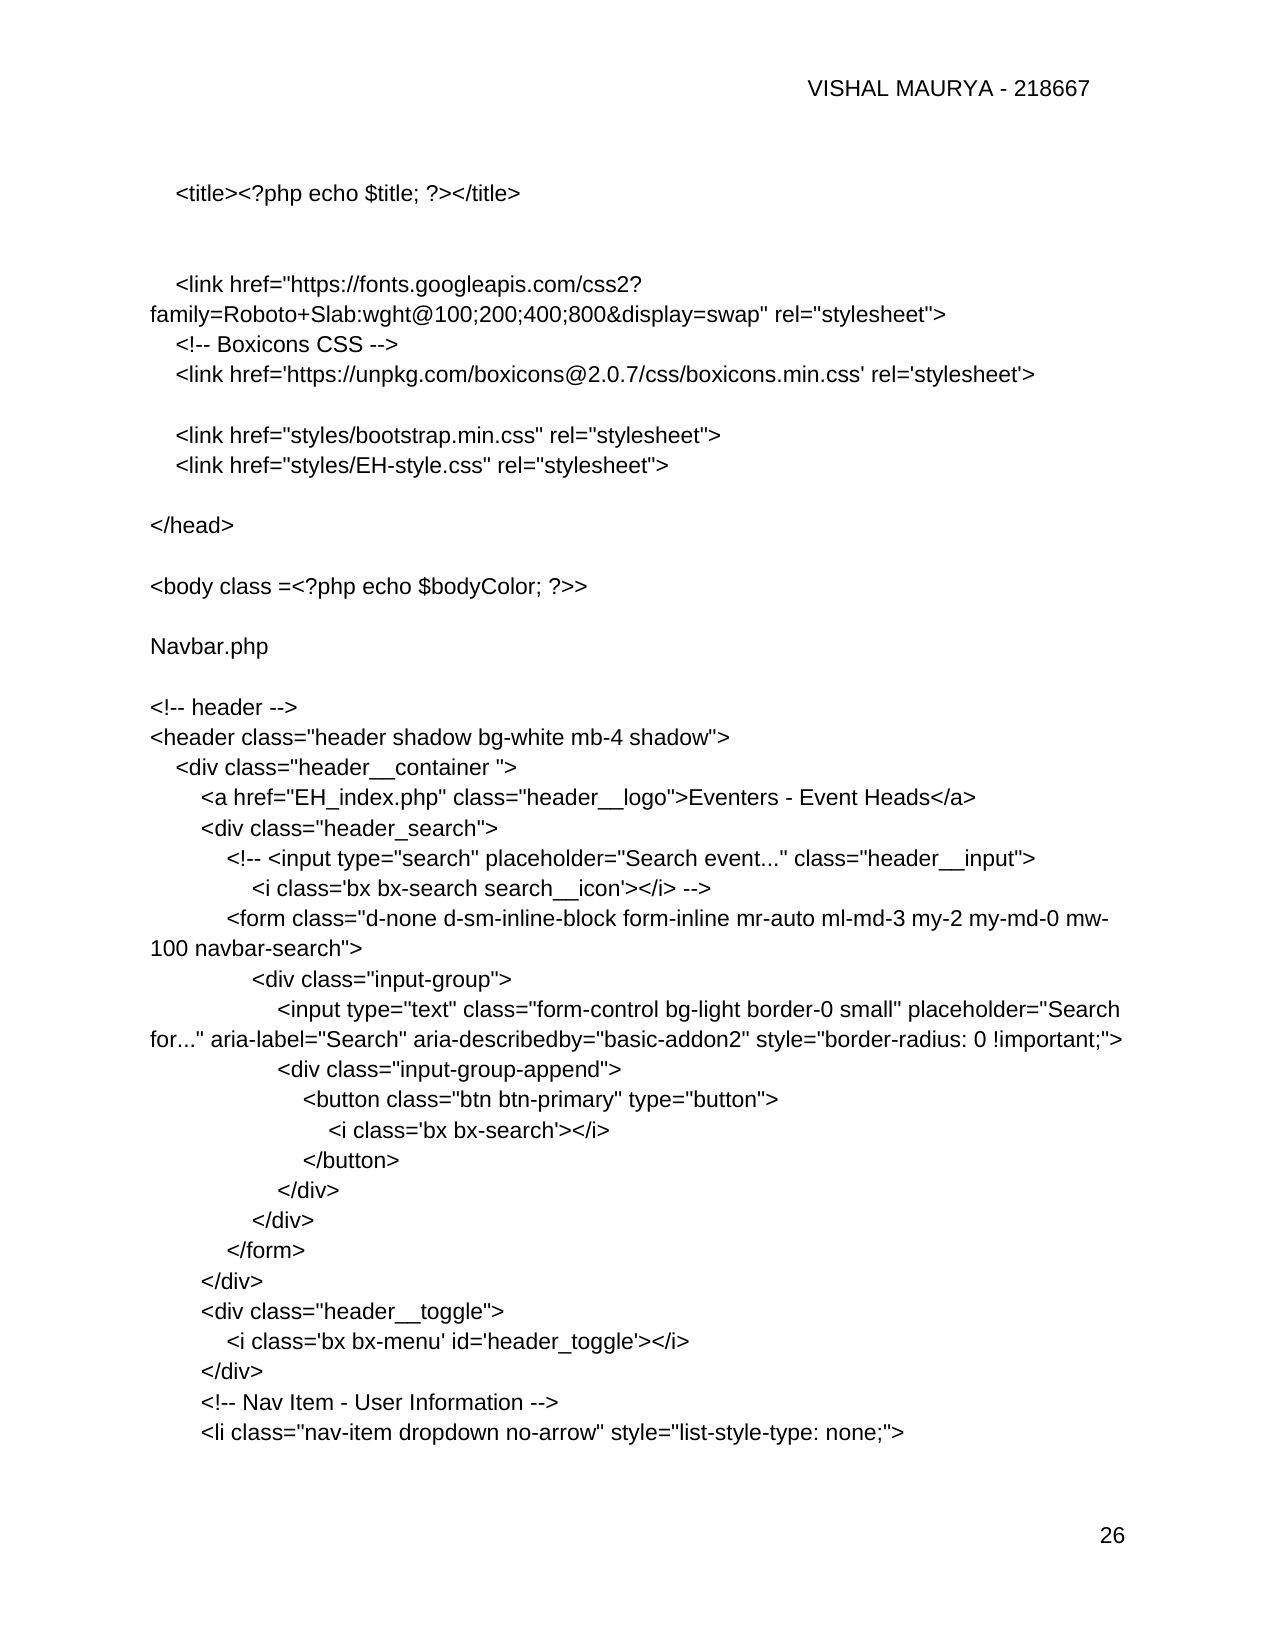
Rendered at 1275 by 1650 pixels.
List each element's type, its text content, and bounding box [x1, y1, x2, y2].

text </head> [150, 512, 1125, 539]
text <i class='bx bx-search search__icon'></i> --> [150, 875, 1125, 901]
text <i class='bx bx-menu' id='header_toggle'></i> [150, 1328, 1125, 1354]
text <link href="styles/bootstrap.min.css" rel="stylesheet"> [150, 422, 1125, 448]
text <link href="https://fonts.googleapis.com/css2?family=Roboto+Slab:wght@100;200;400;800&display=swap" rel="stylesheet"> [150, 271, 1125, 327]
text <div class="header__toggle"> [150, 1298, 1125, 1324]
text <div class="header__container "> [150, 754, 1125, 781]
text </button> [150, 1147, 1125, 1173]
text </div> [150, 1358, 1125, 1385]
text </div> [150, 1268, 1125, 1294]
text <!-- header --> [150, 694, 1125, 720]
text <header class="header shadow bg-white mb-4 shadow"> [150, 724, 1125, 750]
text <button class="btn btn-primary" type="button"> [150, 1086, 1125, 1113]
text Navbar.php [150, 633, 1125, 660]
text </div> [150, 1177, 1125, 1203]
text </div> [150, 1207, 1125, 1234]
text <link href="styles/EH-style.css" rel="stylesheet"> [150, 452, 1125, 478]
text <title><?php echo $title; ?></title> [150, 180, 1125, 207]
text <!-- Nav Item - User Information --> [150, 1388, 1125, 1415]
text <li class="nav-item dropdown no-arrow" style="list-style-type: none;"> [150, 1419, 1125, 1445]
text <i class='bx bx-search'></i> [150, 1117, 1125, 1143]
text <div class="input-group-append"> [150, 1056, 1125, 1083]
text </form> [150, 1237, 1125, 1264]
text <input type="text" class="form-control bg-light border-0 small" placeholder="Search for..." aria-label="Search" aria-describedby="basic-addon2" style="border-radius: 0 !important;"> [150, 996, 1125, 1052]
text <form class="d-none d-sm-inline-block form-inline mr-auto ml-md-3 my-2 my-md-0 mw-100 navbar-search"> [150, 905, 1125, 962]
text <link href='https://unpkg.com/boxicons@2.0.7/css/boxicons.min.css' rel='stylesheet'> [150, 361, 1125, 388]
text <body class =<?php echo $bodyColor; ?>> [150, 573, 1125, 599]
text <div class="header_search"> [150, 814, 1125, 841]
text <!-- Boxicons CSS --> [150, 331, 1125, 358]
text <div class="input-group"> [150, 966, 1125, 992]
text <!-- <input type="search" placeholder="Search event..." class="header__input"> [150, 845, 1125, 871]
text <a href="EH_index.php" class="header__logo">Eventers - Event Heads</a> [150, 784, 1125, 811]
